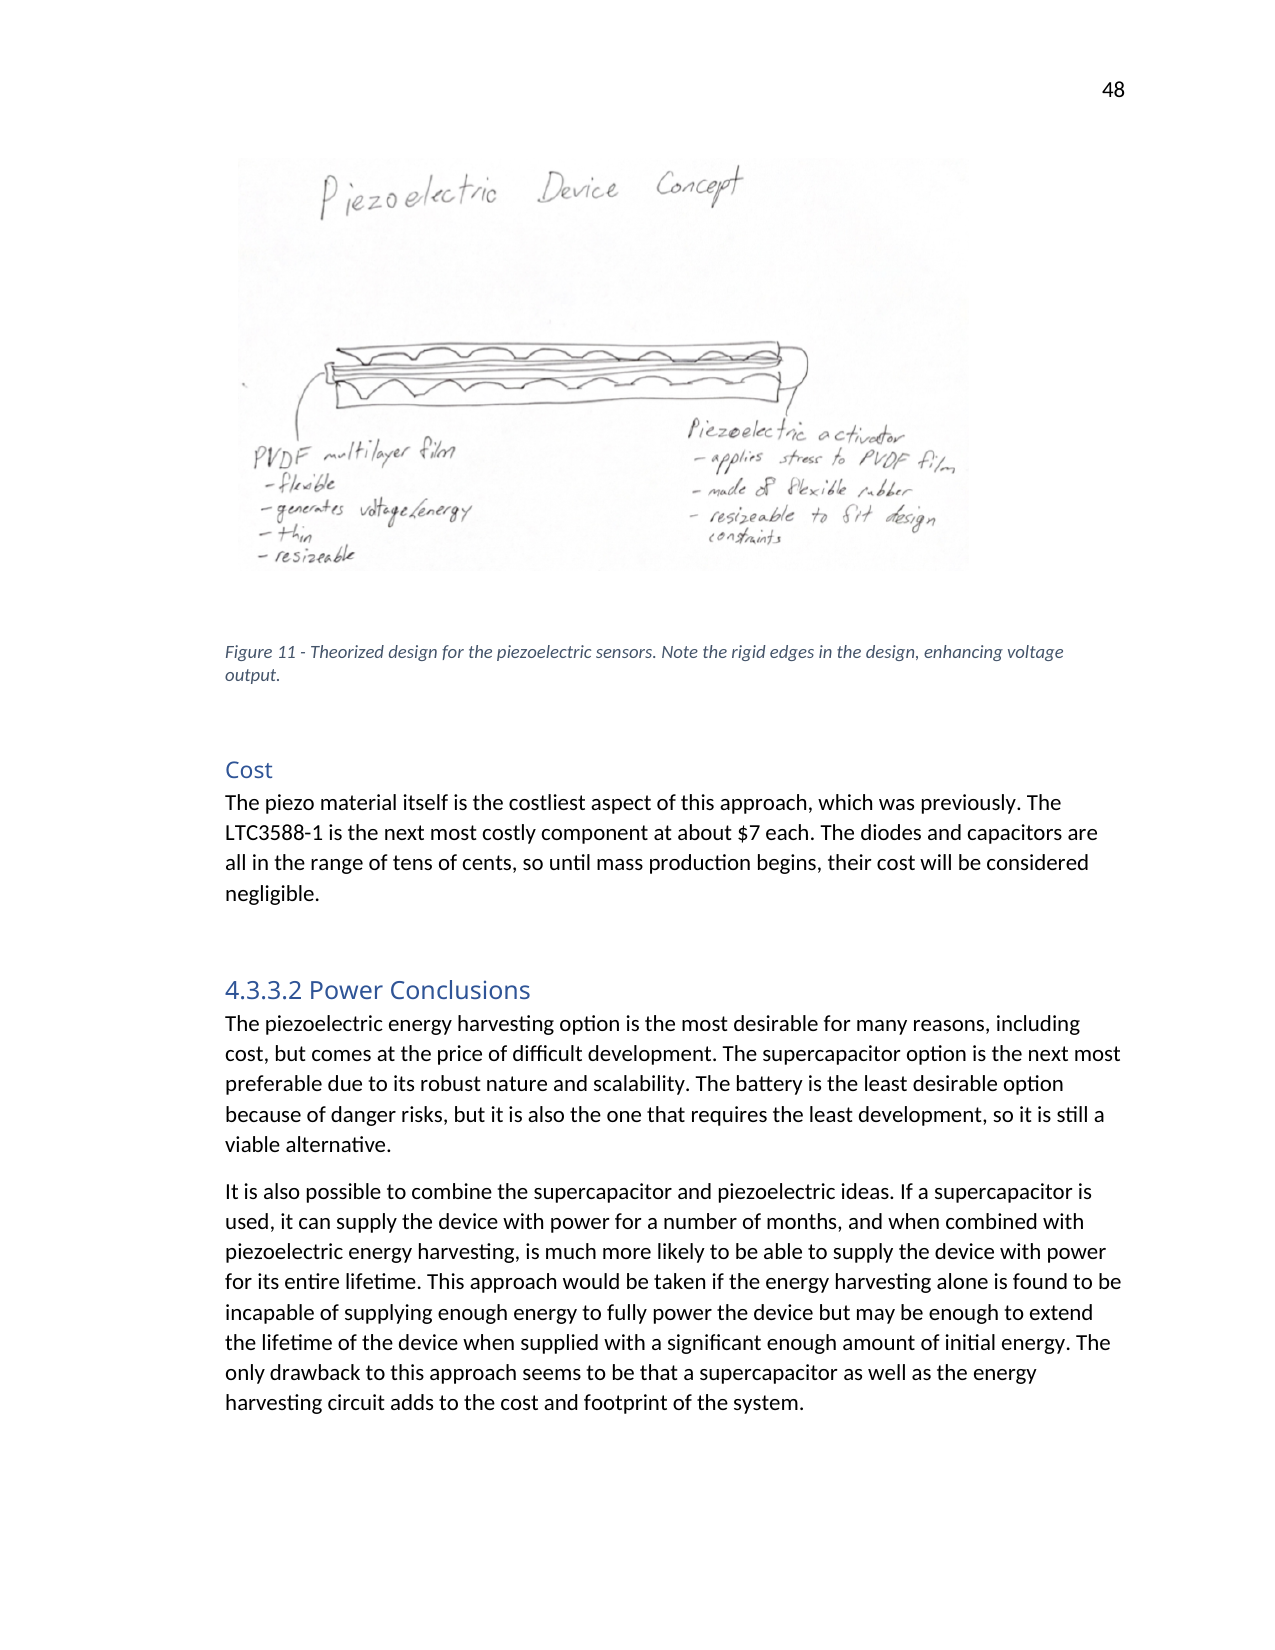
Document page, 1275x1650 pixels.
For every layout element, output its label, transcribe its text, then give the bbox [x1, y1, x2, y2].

subtitle Cost [225, 754, 1125, 786]
text The piezo material itself is the costliest aspect of this approach, which was previously. The LTC3588-1 is the next most costly component at about $7 each. The diodes and capacitors are all in the range of tens of cents, so until mass production begins, their cost will be considered negligible. [225, 788, 1125, 907]
text It is also possible to combine the supercapacitor and piezoelectric ideas. If a supercapacitor is used, it can supply the device with power for a number of months, and when combined with piezoelectric energy harvesting, is much more likely to be able to supply the device with power for its entire lifetime. This approach would be taken if the energy harvesting alone is found to be incapable of supplying enough energy to fully power the device but may be enough to extend the lifetime of the device when supplied with a significant enough amount of initial energy. The only drawback to this approach seems to be that a supercapacitor as well as the energy harvesting circuit adds to the cost and footprint of the system. [225, 1177, 1125, 1416]
subtitle 4.3.3.2 Power Conclusions [150, 972, 1125, 1006]
text The piezoelectric energy harvesting option is the most desirable for many reasons, including cost, but comes at the price of difficult development. The supercapacitor option is the next most preferable due to its robust nature and scalability. The battery is the least desirable option because of danger risks, but it is also the one that requires the least development, so it is still a viable alternative. [225, 1009, 1125, 1158]
text Figure - Theorized design for the piezoelectric sensors. Note the rigid edges in the design, enhancing voltage output. [225, 641, 1125, 687]
picture [225, 150, 976, 622]
